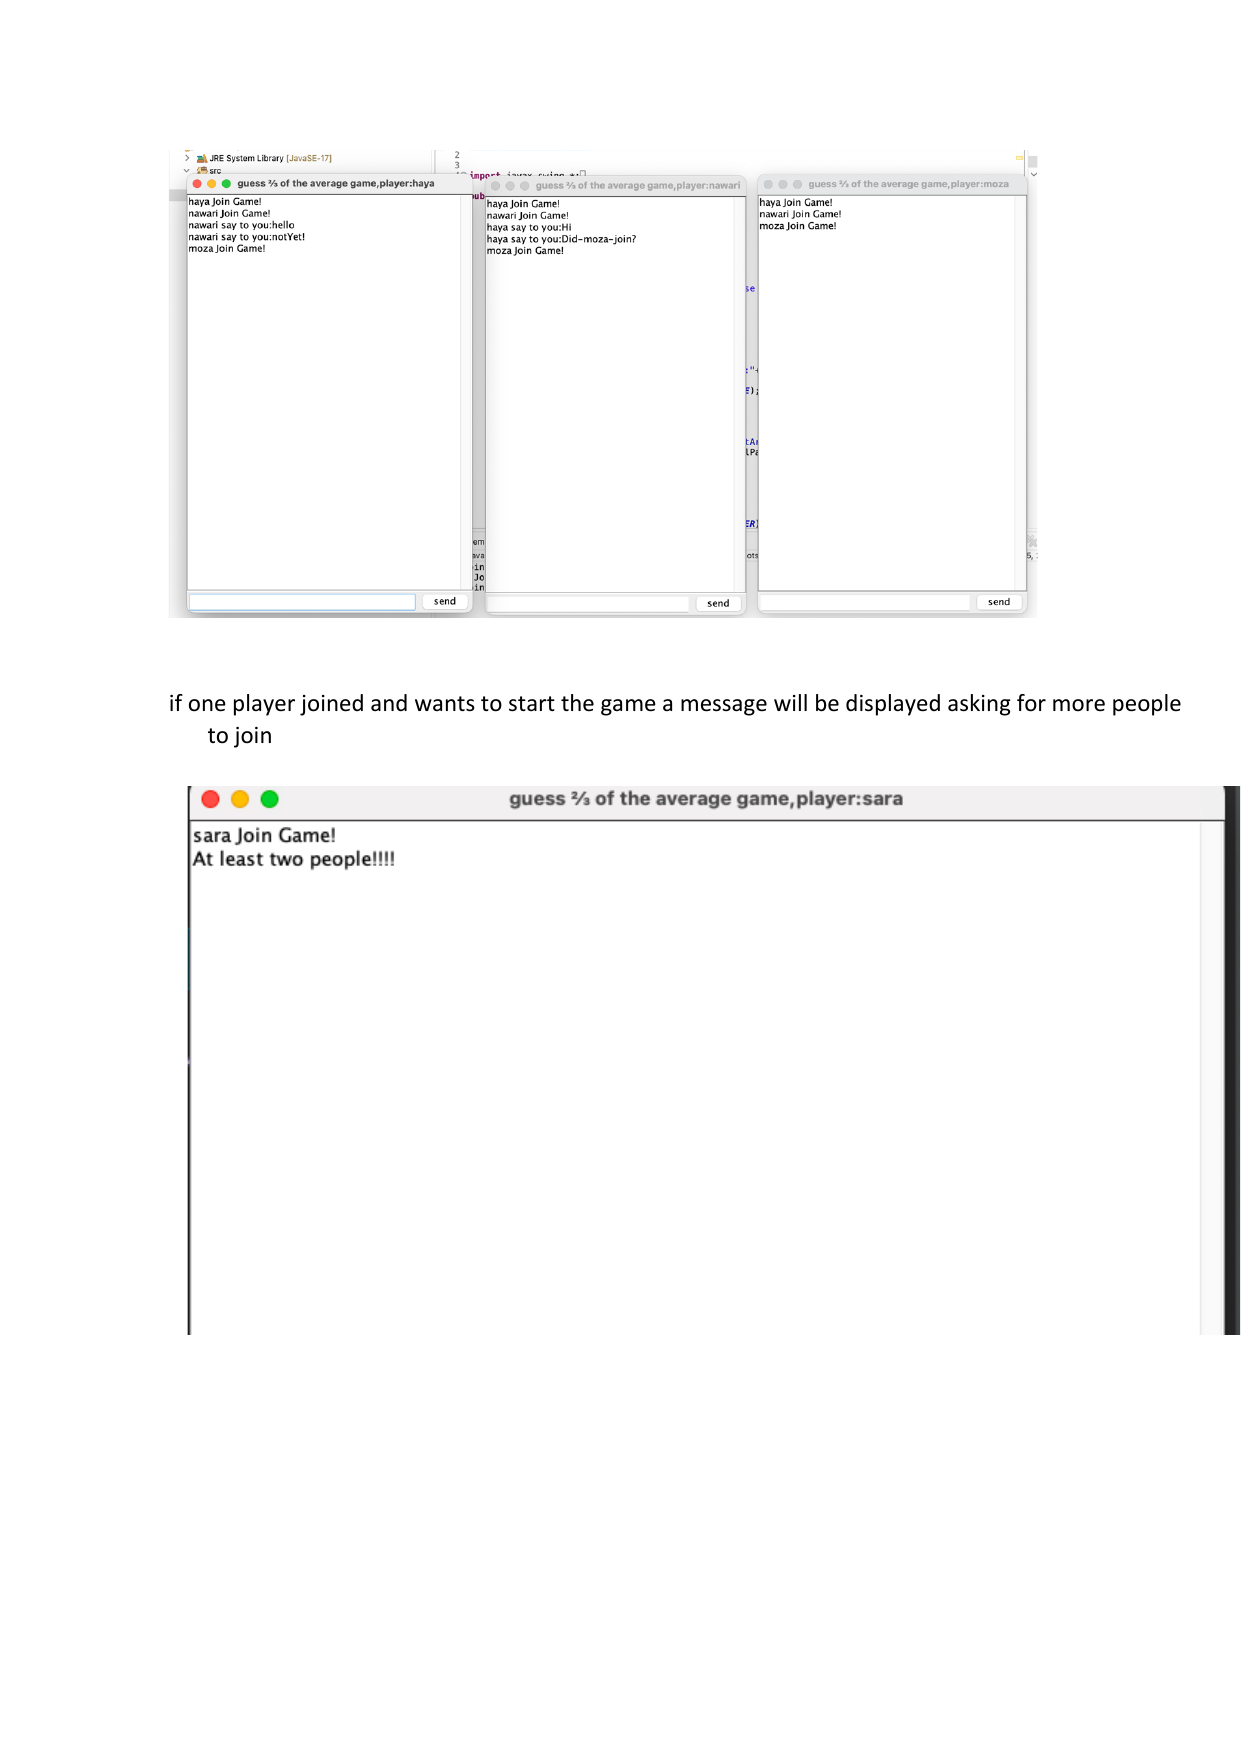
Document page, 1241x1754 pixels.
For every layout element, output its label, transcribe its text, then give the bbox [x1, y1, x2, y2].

picture [168, 150, 1038, 618]
text if one player joined and wants to start the game a message will be displayed asking for more people to join [169, 687, 1186, 751]
